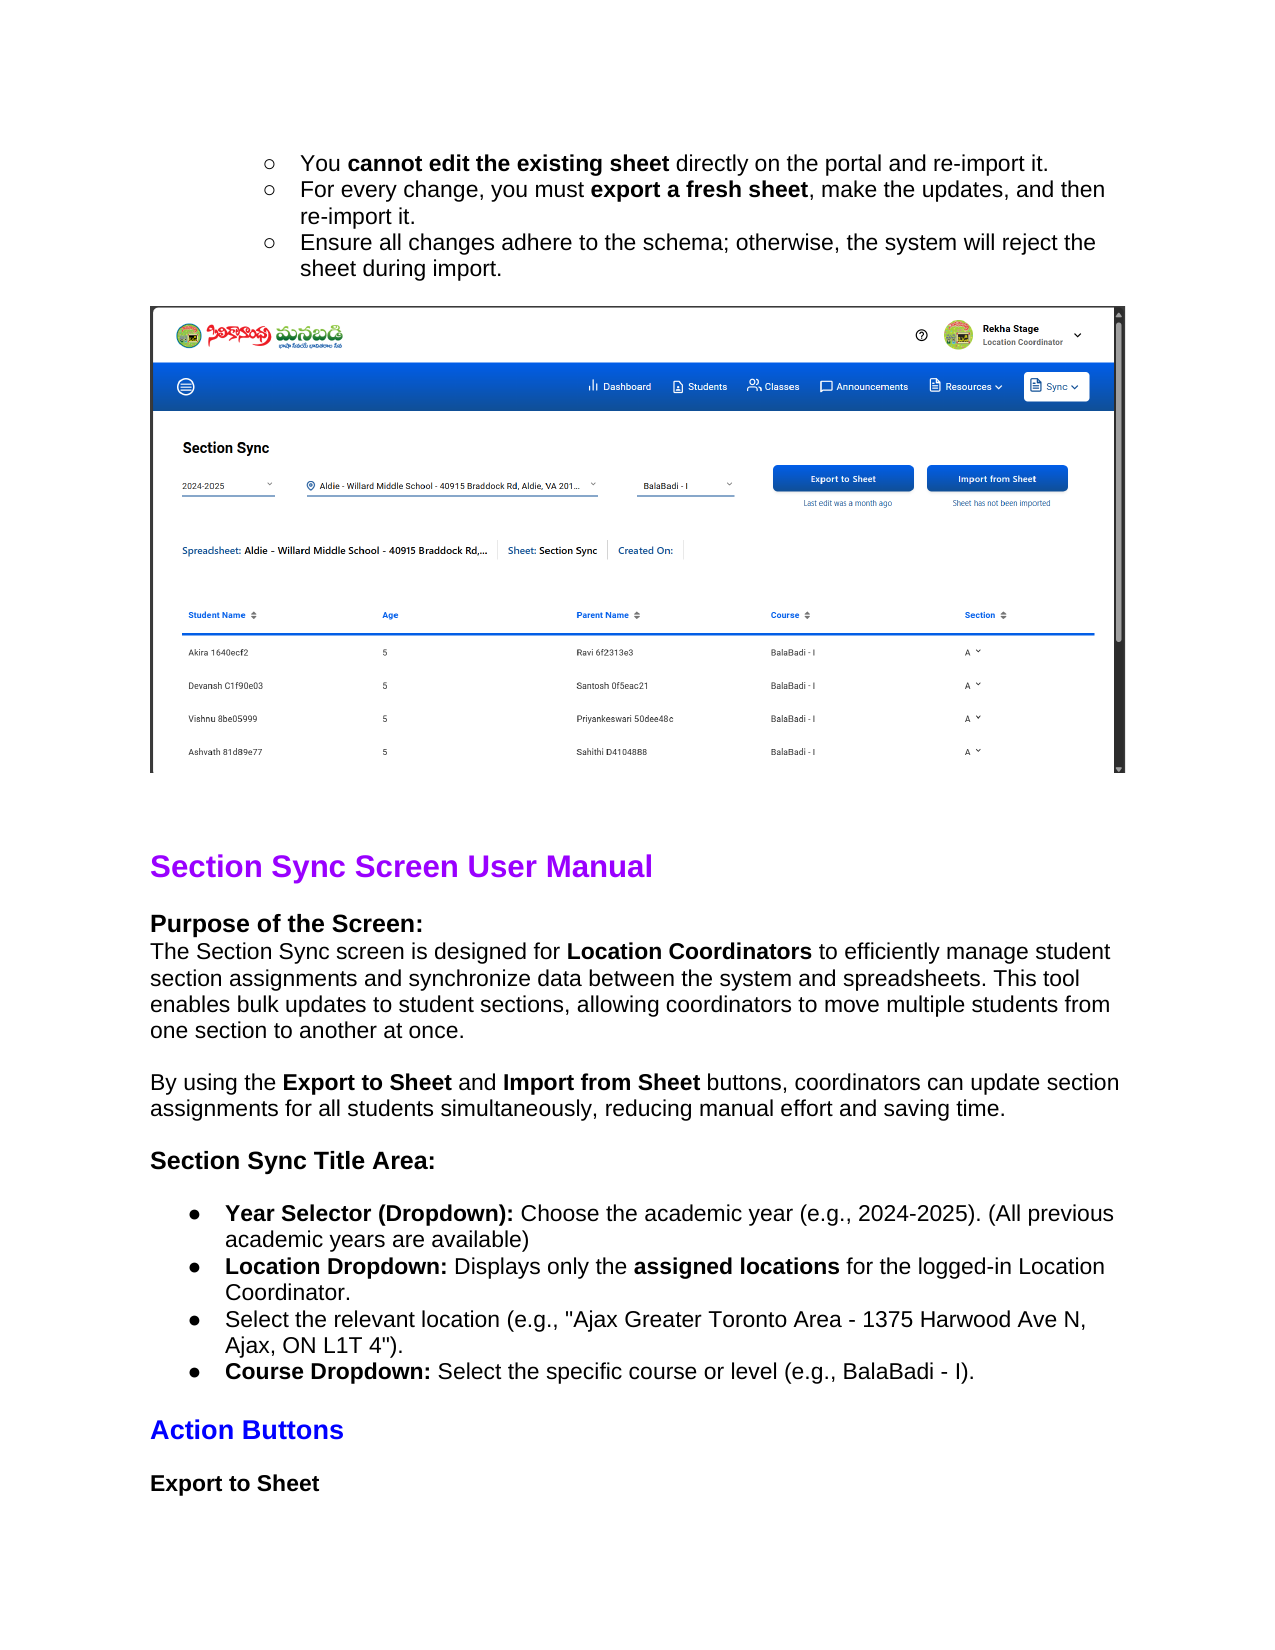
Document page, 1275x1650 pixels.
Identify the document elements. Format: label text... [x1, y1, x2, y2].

list Location Dropdown: Displays only the assigned locations for the logged-in Location Coordinator. [187, 1253, 1125, 1306]
subtitle Action Buttons [150, 1414, 1125, 1445]
list Ensure all changes adhere to the schema; otherwise, the system will reject the sheet during import. [262, 229, 1125, 282]
text Section Sync Screen User Manual [150, 848, 1125, 884]
list Select the relevant location (e.g., "Ajax Greater Toronto Area - 1375 Harwood Ave N, Ajax, ON L1T 4"). [187, 1306, 1125, 1358]
text Section Sync Title Area: [150, 1146, 1125, 1175]
list Year Selector (Dropdown): Choose the academic year (e.g., 2024-2025). (All previous academic years are available) [187, 1200, 1125, 1253]
text Purpose of the Screen: The Section Sync screen is designed for Location Coordinators to efficiently manage student section assignments and synchronize data between the system and spreadsheets. This tool enables bulk updates to student sections, allowing coordinators to move multiple students from one section to another at once. [150, 909, 1125, 1044]
text By using the Export to Sheet and Import from Sheet buttons, coordinators can update section assignments for all students simultaneously, reducing manual effort and saving time. [150, 1069, 1125, 1121]
list You cannot edit the existing sheet directly on the portal and re-import it. [262, 150, 1125, 176]
list Course Dropdown: Select the specific course or level (e.g., BalaBadi - I). [187, 1358, 1125, 1384]
picture [150, 306, 1125, 773]
subtitle Export to Sheet [150, 1470, 1125, 1496]
list For every change, you must export a fresh sheet, make the updates, and then re-import it. [262, 176, 1125, 229]
